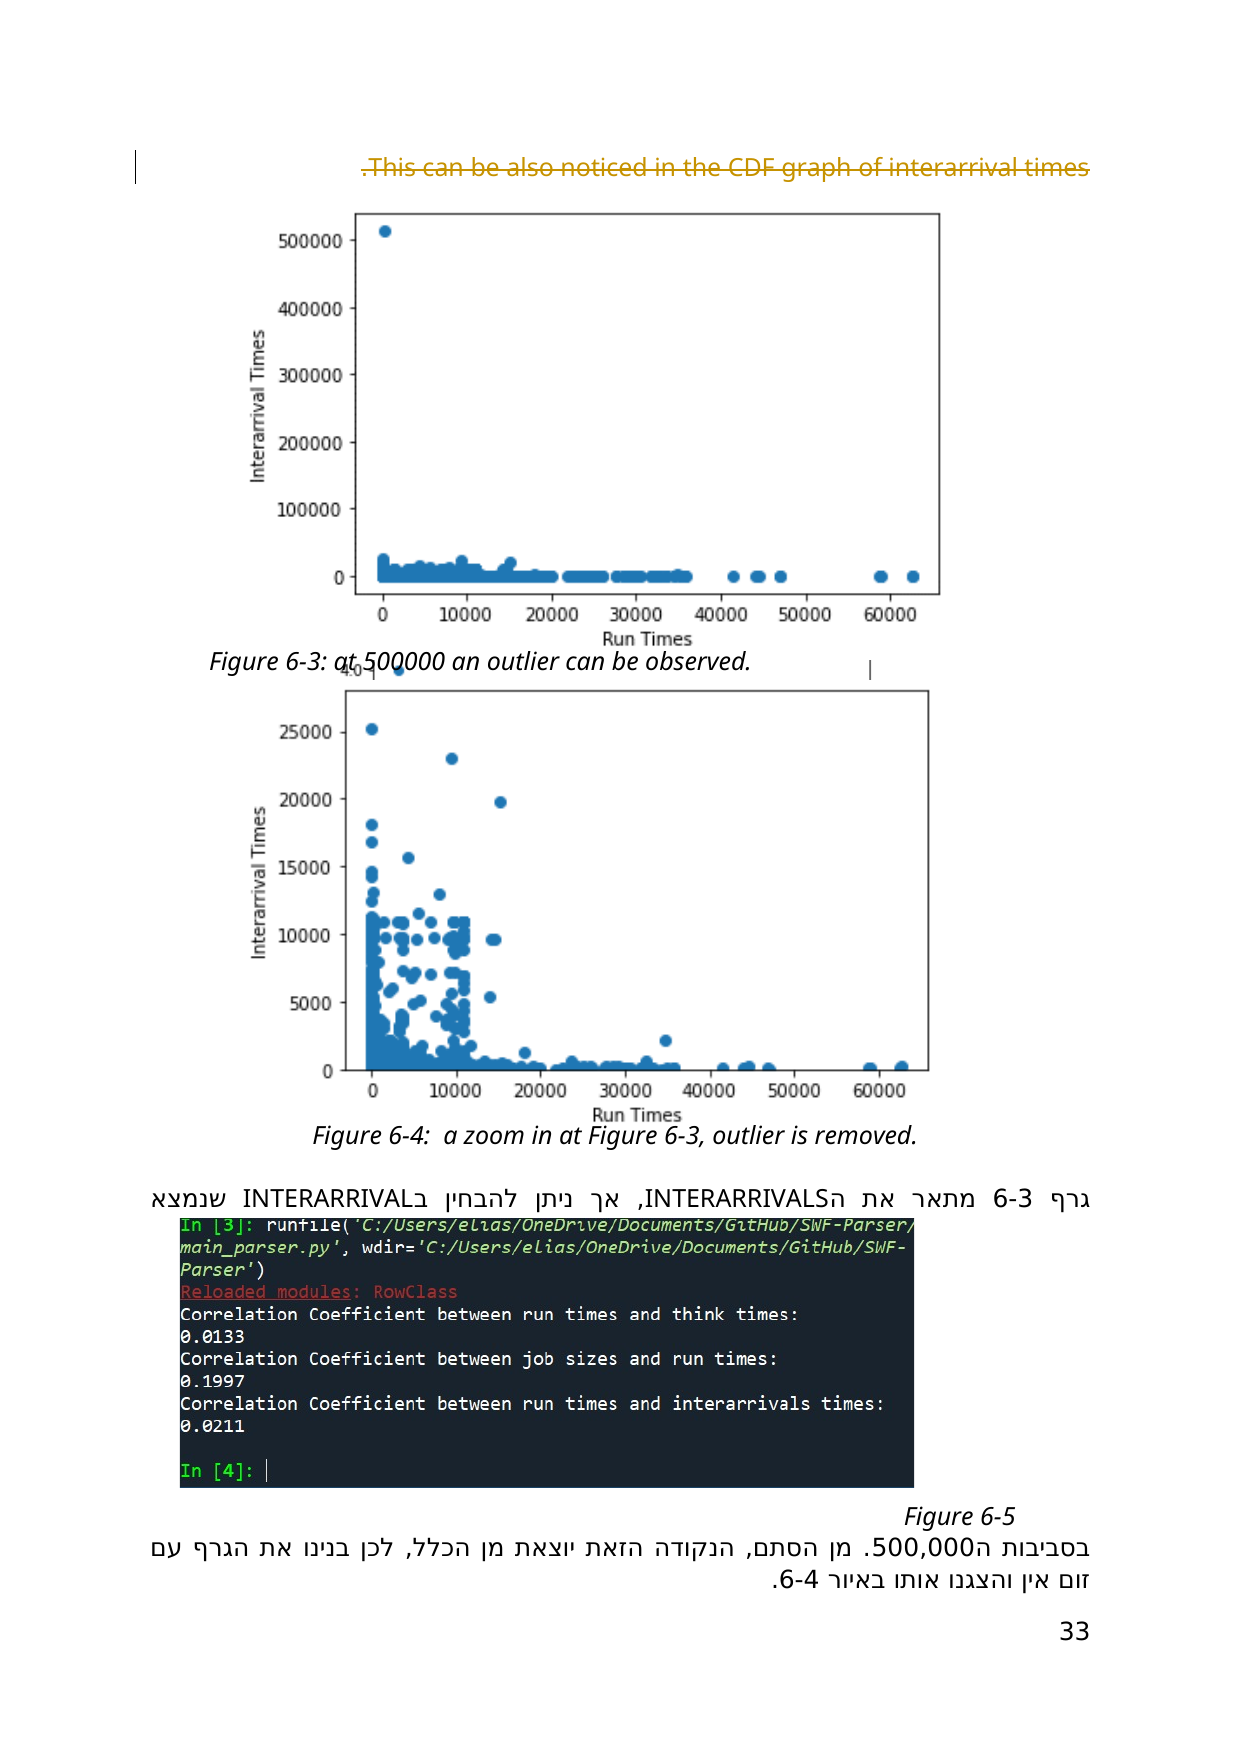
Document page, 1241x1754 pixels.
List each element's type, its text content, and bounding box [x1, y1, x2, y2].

picture [240, 203, 951, 1136]
picture [179, 1218, 915, 1488]
